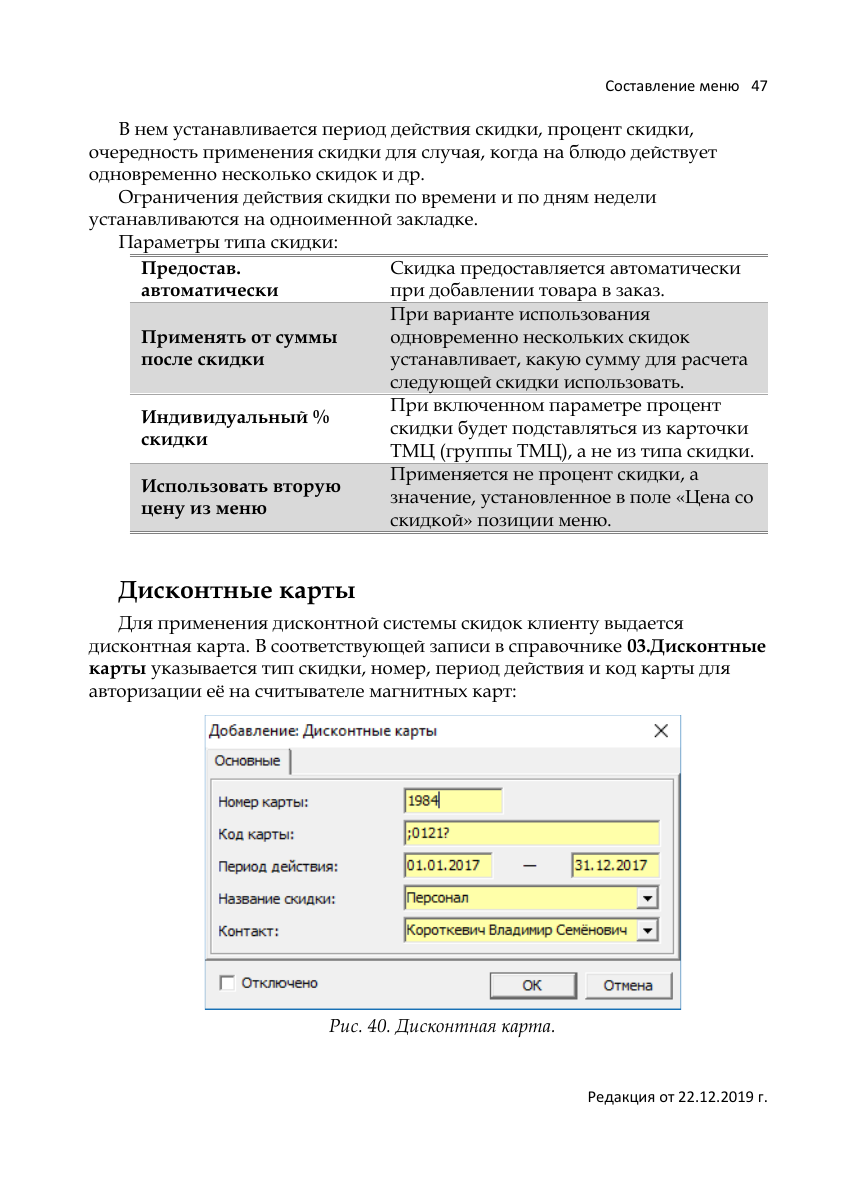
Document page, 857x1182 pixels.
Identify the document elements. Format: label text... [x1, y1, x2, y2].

table_cell Использовать вторую цену из меню [130, 464, 379, 531]
table_header Предостав. автоматически [130, 257, 379, 302]
table_cell Индивидуальный % скидки [130, 395, 379, 462]
table_cell При варианте использования одновременно нескольких скидок устанавливает, какую сумму для расчета следующей скидки использовать. [379, 303, 768, 393]
text Для применения дисконтной системы скидок клиенту выдается дисконтная карта. В соответствующей записи в справочнике 03.Дисконтные карты указывается тип скидки, номер, период действия и код карты для авторизации её на считывателе магнитных карт: [89, 612, 768, 702]
table_cell Применять от суммы после скидки [130, 303, 379, 393]
subtitle Дисконтные карты [89, 576, 768, 606]
table_cell При включенном параметре процент скидки будет подставляться из карточки ТМЦ (группы ТМЦ), а не из типа скидки. [379, 395, 768, 462]
table_header Скидка предоставляется автоматически при добавлении товара в заказ. [379, 257, 768, 302]
picture [204, 715, 682, 1010]
text В нем устанавливается период действия скидки, процент скидки, очередность применения скидки для случая, когда на блюдо действует одновременно несколько скидок и др. [89, 118, 768, 186]
text Рис. 40. Дисконтная карта. [89, 1016, 768, 1038]
text Параметры типа скидки: [89, 231, 768, 254]
text Ограничения действия скидки по времени и по дням недели устанавливаются на одноименной закладке. [89, 186, 768, 231]
table_cell Применяется не процент скидки, а значение, установленное в поле «Цена со скидкой» позиции меню. [379, 464, 768, 531]
